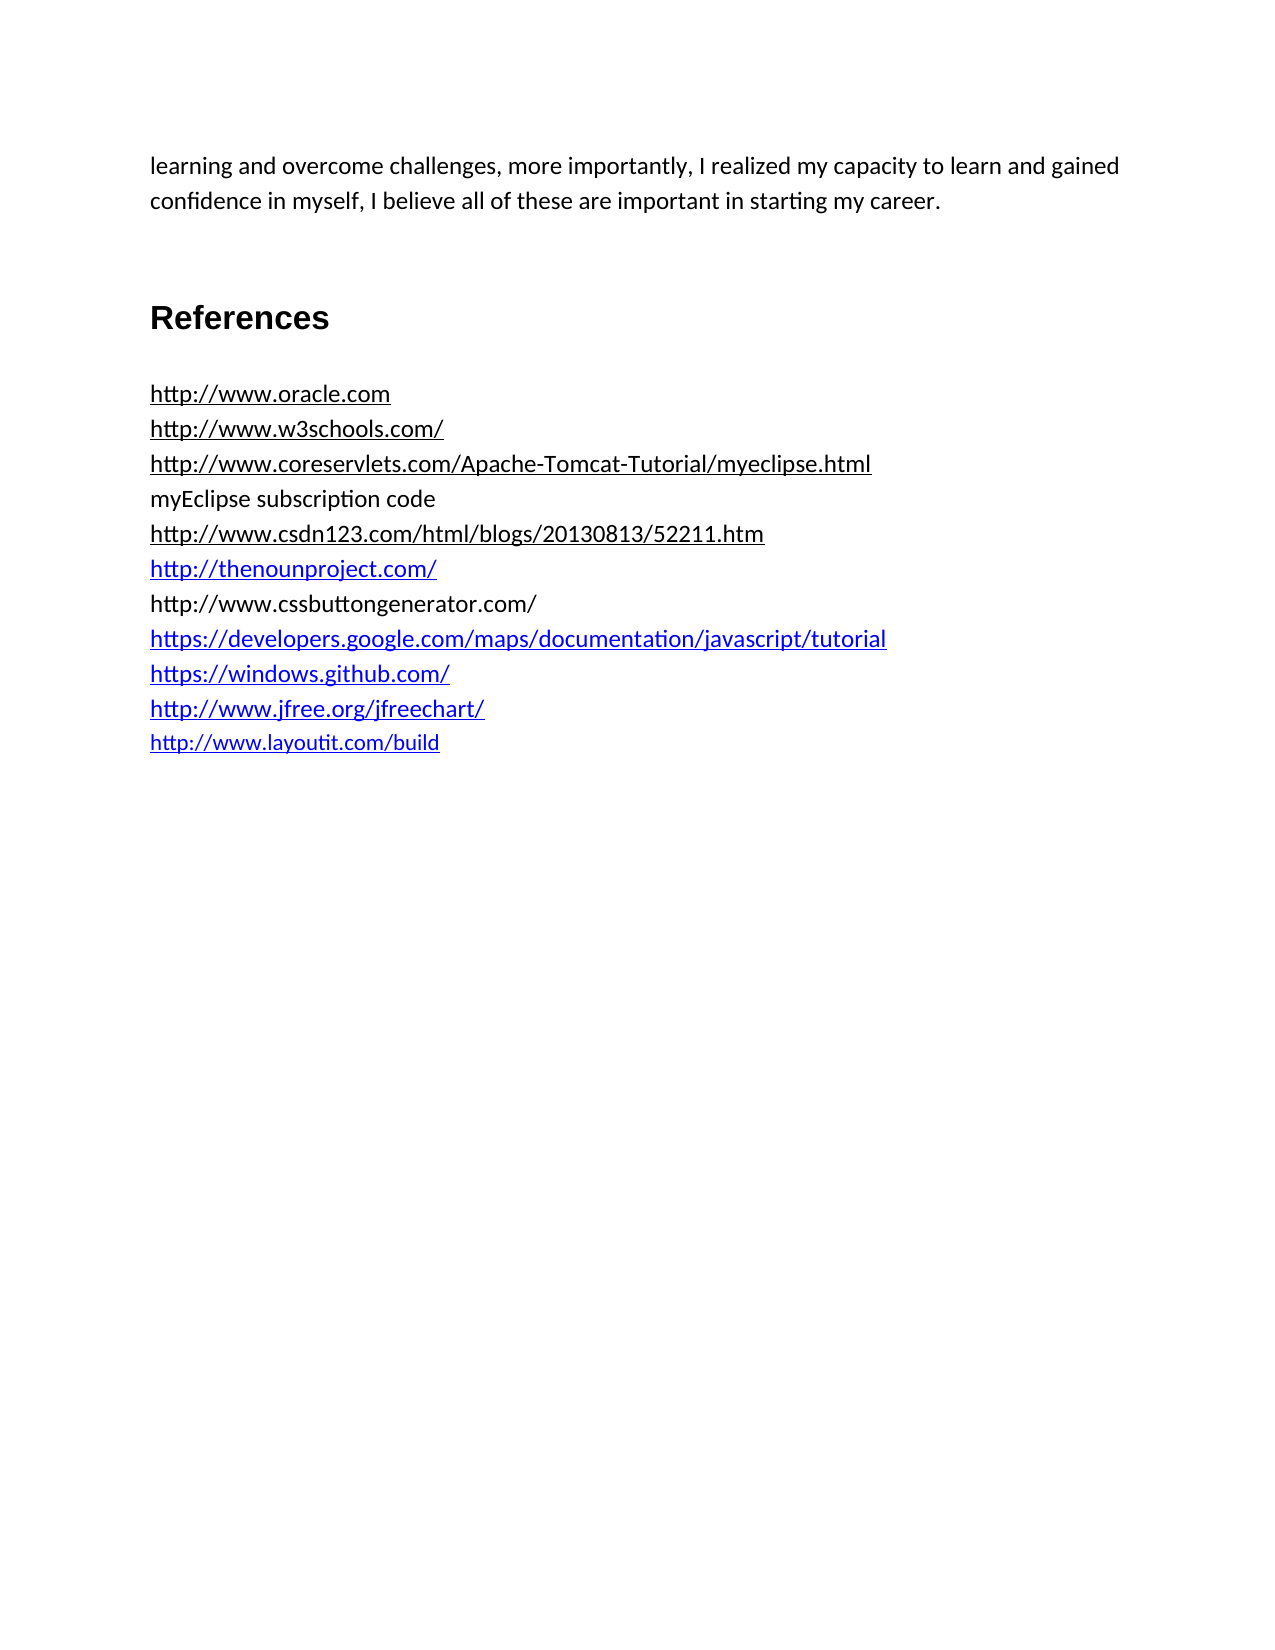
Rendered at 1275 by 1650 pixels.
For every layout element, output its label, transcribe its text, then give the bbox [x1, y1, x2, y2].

text http://www.cssbuttongenerator.com/ [150, 588, 1125, 618]
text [150, 150, 1125, 216]
text https://windows.github.com/ [150, 658, 1125, 688]
text http://thenounproject.com/ [150, 553, 1125, 583]
text http://www.jfree.org/jfreechart/ [150, 693, 1125, 723]
subtitle References [150, 298, 1125, 336]
text https://developers.google.com/maps/documentation/javascript/tutorial [150, 623, 1125, 653]
text http://www.coreservlets.com/Apache-Tomcat-Tutorial/myeclipse.html [150, 448, 1125, 478]
text http://www.layoutit.com/build [150, 728, 1125, 756]
text http://www.csdn123.com/html/blogs/20130813/52211.htm [150, 518, 1125, 548]
text myEclipse subscription code [150, 483, 1125, 513]
text http://www.w3schools.com/ [150, 413, 1125, 443]
text http://www.oracle.com [150, 378, 1125, 408]
